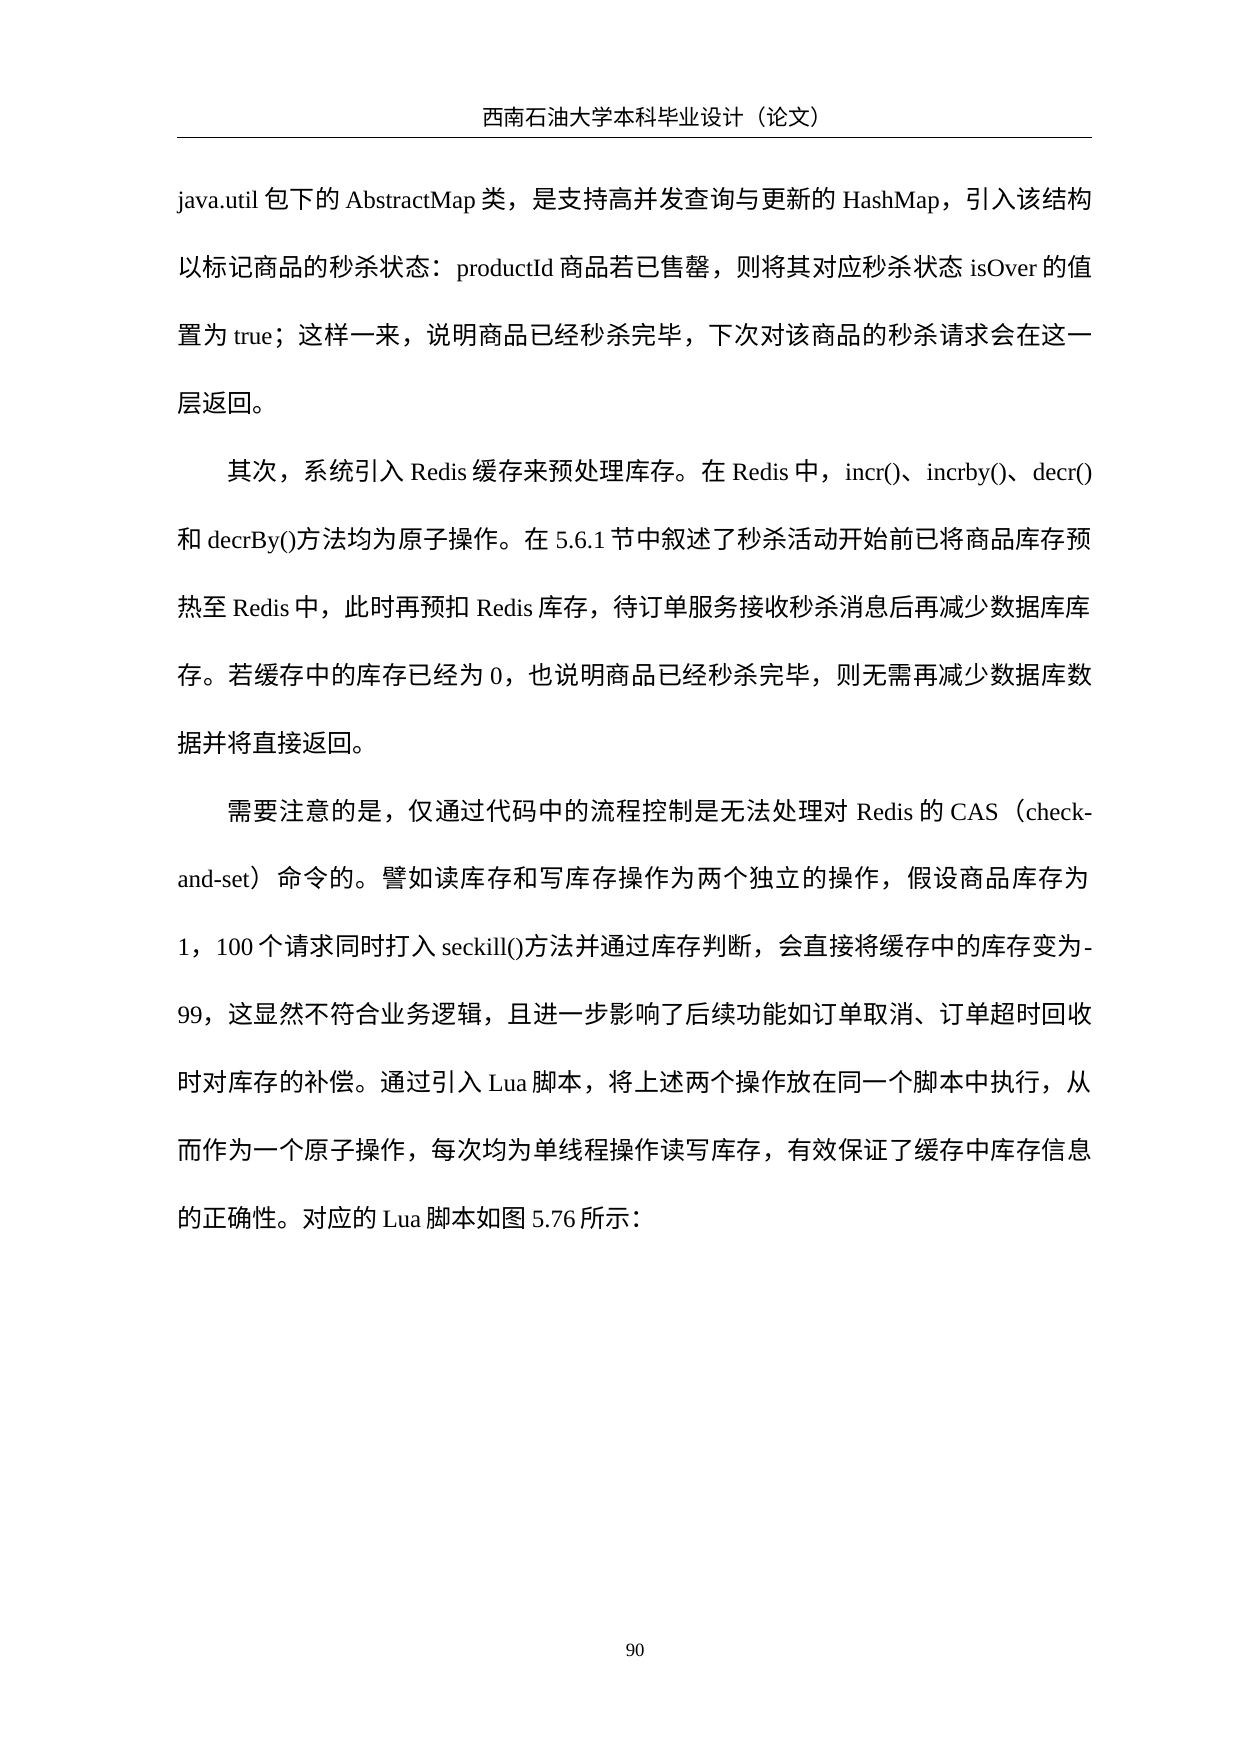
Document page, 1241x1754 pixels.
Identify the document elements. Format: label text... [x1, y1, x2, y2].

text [177, 164, 1092, 436]
text 其次，系统引入Redis缓存来预处理库存。在Redis中，incr()、incrby()、decr()和decrBy()方法均为原子操作。在5.6.1节中叙述了秒杀活动开始前已将商品库存预热至Redis中，此时再预扣Redis库存，待订单服务接收秒杀消息后再减少数据库库存。若缓存中的库存已经为0，也说明商品已经秒杀完毕，则无需再减少数据库数据并将直接返回。 [177, 436, 1092, 775]
